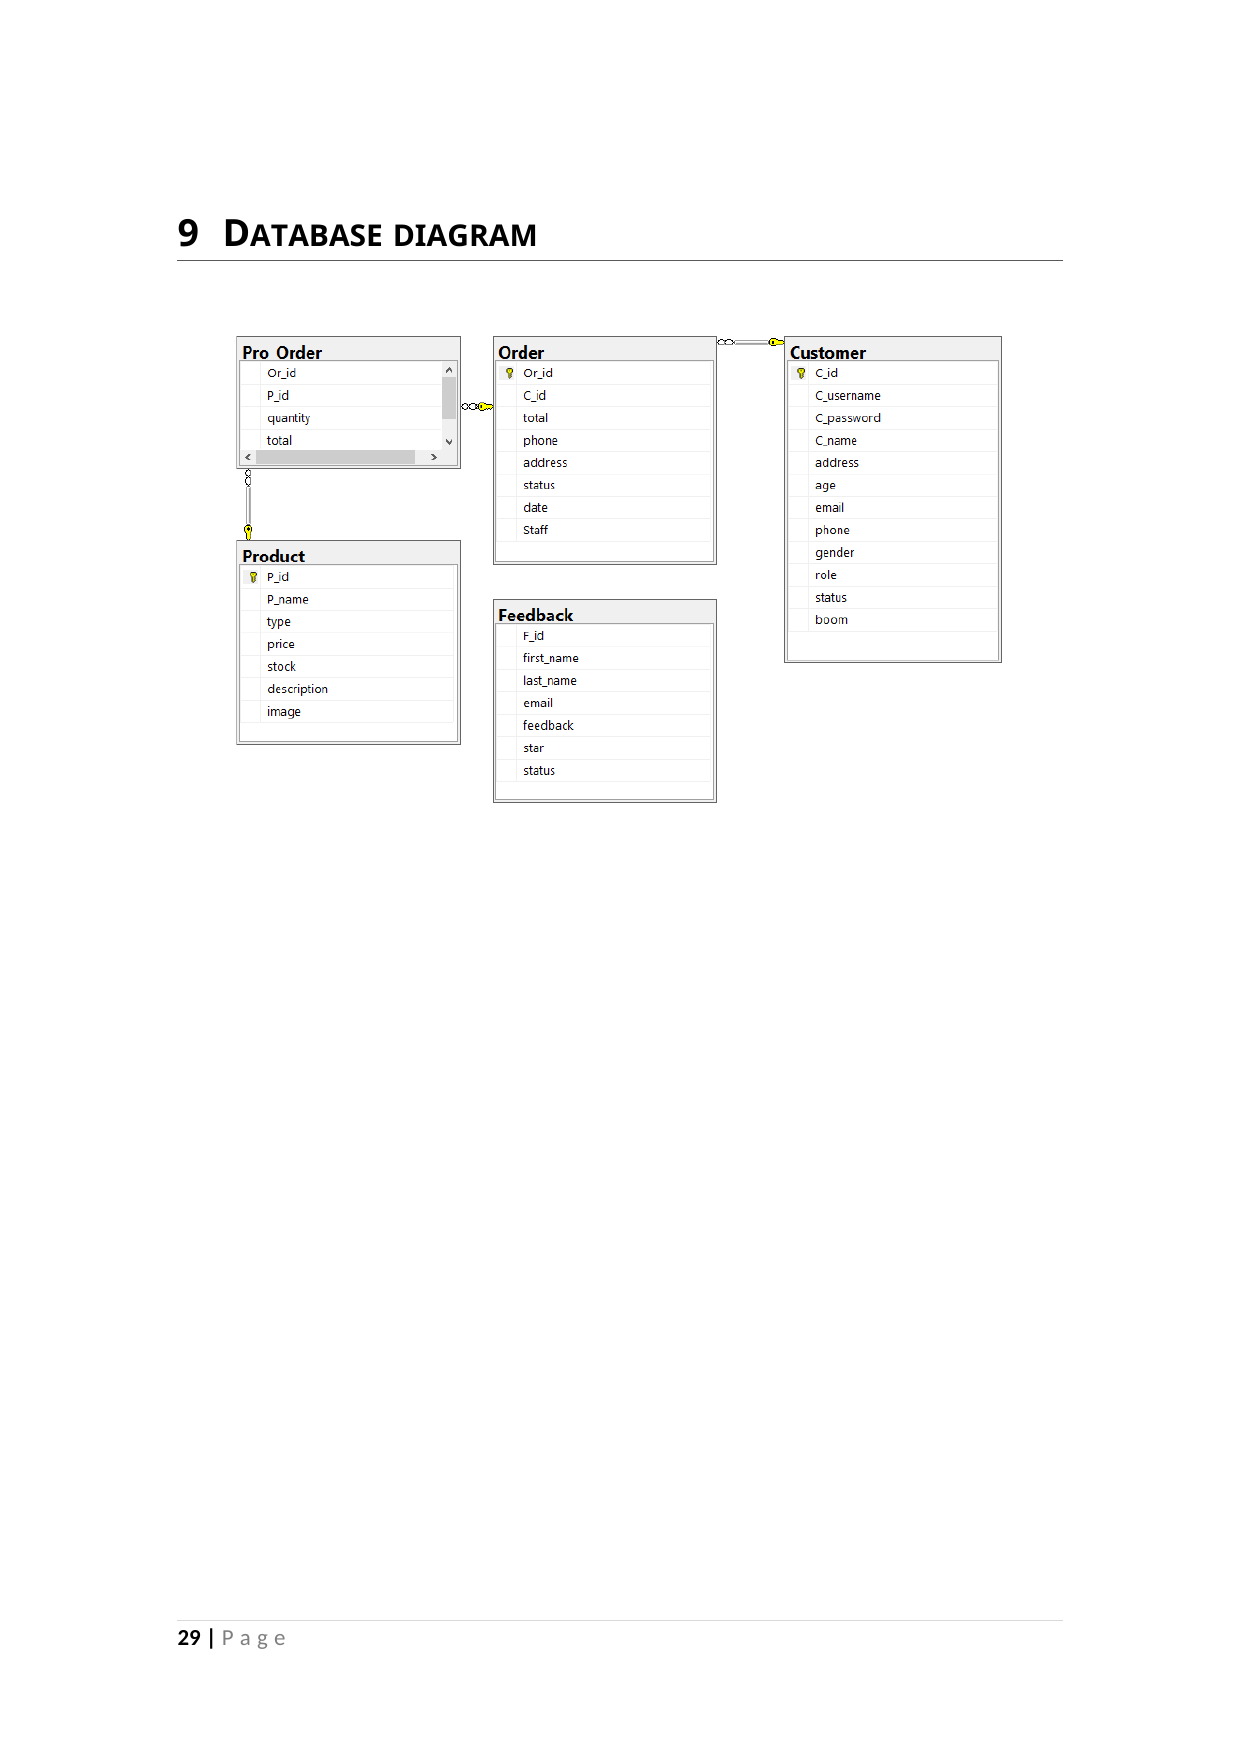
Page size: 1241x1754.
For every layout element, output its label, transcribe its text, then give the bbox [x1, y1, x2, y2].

subtitle Database diagram [177, 207, 1063, 260]
picture [215, 317, 1025, 824]
